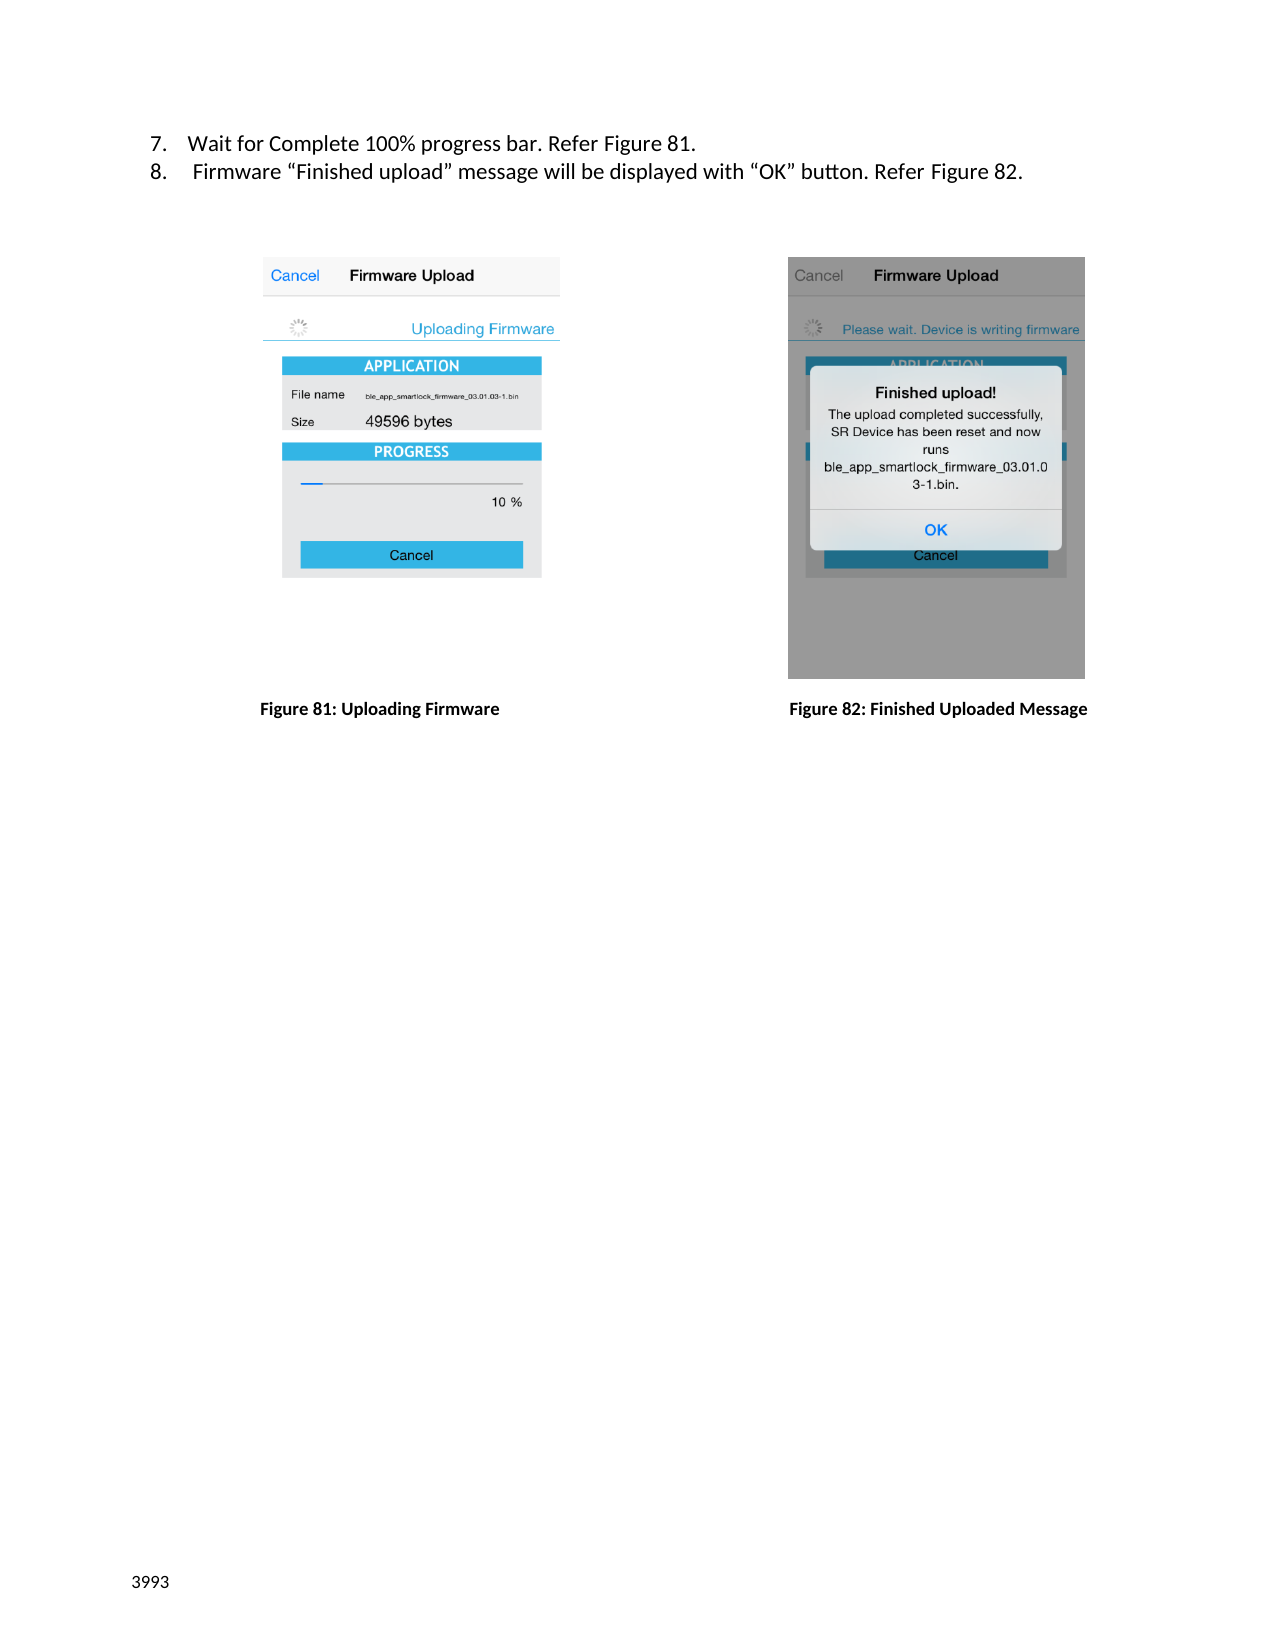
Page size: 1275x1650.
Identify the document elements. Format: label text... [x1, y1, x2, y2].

list Wait for Complete 100% progress bar. Refer Figure 81. [150, 129, 1198, 157]
picture [788, 257, 1085, 679]
text Figure 81: Uploading Firmware Figure 82: Finished Uploaded Message [150, 695, 1198, 720]
list Firmware “Finished upload” message will be displayed with “OK” button. Refer Figure 82. [150, 157, 1198, 185]
picture [263, 257, 560, 679]
